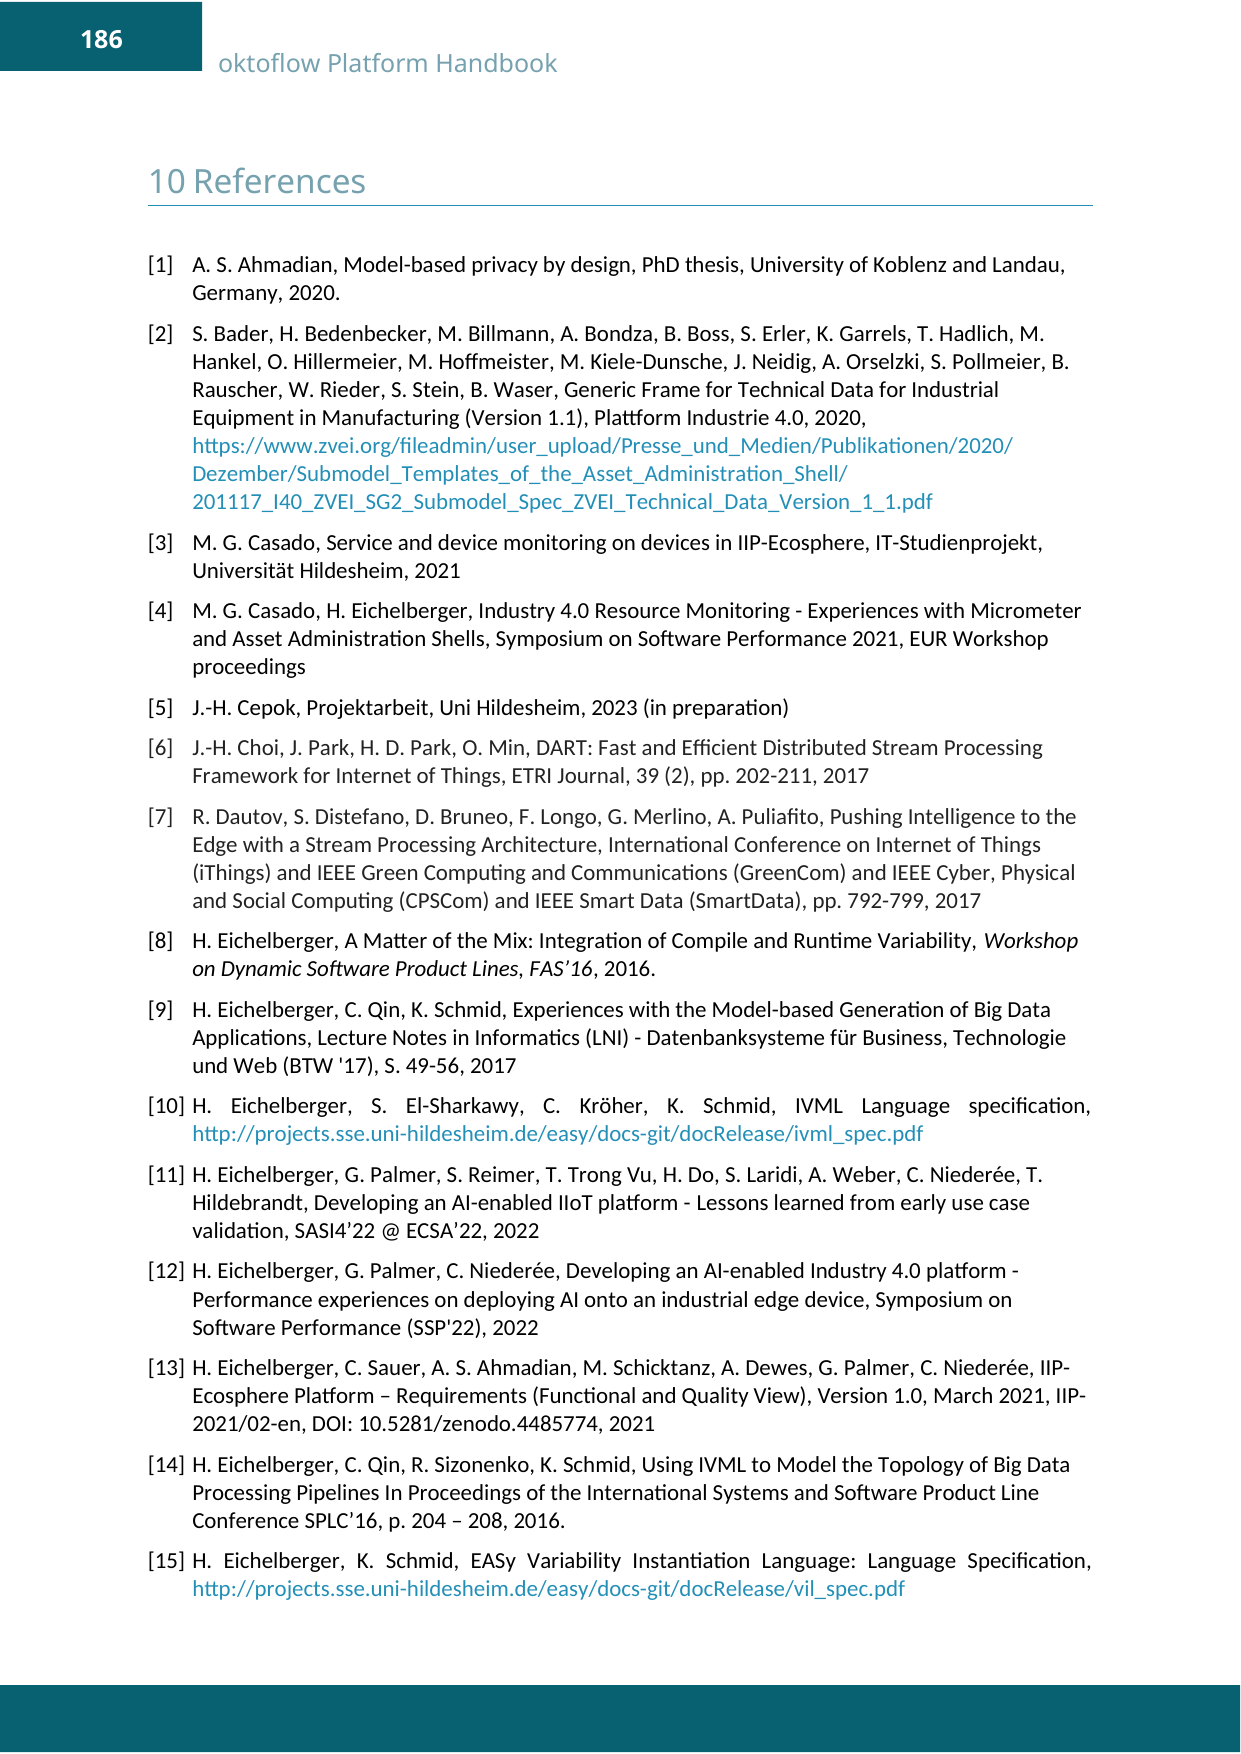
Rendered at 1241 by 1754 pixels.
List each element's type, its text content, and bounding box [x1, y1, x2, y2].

text [7] R. Dautov, S. Distefano, D. Bruneo, F. Longo, G. Merlino, A. Puliafito, Pushing Intelligence to the Edge with a Stream Processing Architecture, International Conference on Internet of Things (iThings) and IEEE Green Computing and Communications (GreenCom) and IEEE Cyber, Physical and Social Computing (CPSCom) and IEEE Smart Data (SmartData), pp. 792-799, 2017 [148, 802, 1093, 914]
text [13] H. Eichelberger, C. Sauer, A. S. Ahmadian, M. Schicktanz, A. Dewes, G. Palmer, C. Niederée, IIP-Ecosphere Platform – Requirements (Functional and Quality View), Version 1.0, March 2021, IIP-2021/02-en, DOI: 10.5281/zenodo.4485774, 2021 [148, 1353, 1093, 1437]
subtitle References [148, 158, 1093, 205]
text [5] J.-H. Cepok, Projektarbeit, Uni Hildesheim, 2023 (in preparation) [148, 693, 1093, 721]
text [1] A. S. Ahmadian, Model-based privacy by design, PhD thesis, University of Koblenz and Landau, Germany, 2020. [148, 251, 1093, 307]
text [3] M. G. Casado, Service and device monitoring on devices in IIP-Ecosphere, IT-Studienprojekt, Universität Hildesheim, 2021 [148, 528, 1093, 584]
text [2] S. Bader, H. Bedenbecker, M. Billmann, A. Bondza, B. Boss, S. Erler, K. Garrels, T. Hadlich, M. Hankel, O. Hillermeier, M. Hoffmeister, M. Kiele-Dunsche, J. Neidig, A. Orselzki, S. Pollmeier, B. Rauscher, W. Rieder, S. Stein, B. Waser, Generic Frame for Technical Data for Industrial Equipment in Manufacturing (Version 1.1), Plattform Industrie 4.0, 2020, https://www.zvei.org/fileadmin/user_upload/Presse_und_Medien/Publikationen/2020/Dezember/Submodel_Templates_of_the_Asset_Administration_Shell/201117_I40_ZVEI_SG2_Submodel_Spec_ZVEI_Technical_Data_Version_1_1.pdf [148, 319, 1093, 515]
text [6] J.-H. Choi, J. Park, H. D. Park, O. Min, DART: Fast and Efficient Distributed Stream Processing Framework for Internet of Things, ETRI Journal, 39 (2), pp. 202-211, 2017 [148, 733, 1093, 789]
text [8] H. Eichelberger, A Matter of the Mix: Integration of Compile and Runtime Variability, Workshop on Dynamic Software Product Lines, FAS’16, 2016. [148, 926, 1093, 982]
text [11] H. Eichelberger, G. Palmer, S. Reimer, T. Trong Vu, H. Do, S. Laridi, A. Weber, C. Niederée, T. Hildebrandt, Developing an AI-enabled IIoT platform - Lessons learned from early use case validation, SASI4’22 @ ECSA’22, 2022 [148, 1160, 1093, 1244]
text [9] H. Eichelberger, C. Qin, K. Schmid, Experiences with the Model-based Generation of Big Data Applications, Lecture Notes in Informatics (LNI) - Datenbanksysteme für Business, Technologie und Web (BTW '17), S. 49-56, 2017 [148, 995, 1093, 1079]
text [14] H. Eichelberger, C. Qin, R. Sizonenko, K. Schmid, Using IVML to Model the Topology of Big Data Processing Pipelines In Proceedings of the International Systems and Software Product Line Conference SPLC’16, p. 204 – 208, 2016. [148, 1450, 1093, 1534]
text [12] H. Eichelberger, G. Palmer, C. Niederée, Developing an AI-enabled Industry 4.0 platform - Performance experiences on deploying AI onto an industrial edge device, Symposium on Software Performance (SSP'22), 2022 [148, 1257, 1093, 1341]
text [15] H. Eichelberger, K. Schmid, EASy Variability Instantiation Language: Language Specification, http://projects.sse.uni-hildesheim.de/easy/docs-git/docRelease/vil_spec.pdf [148, 1546, 1093, 1602]
text [4] M. G. Casado, H. Eichelberger, Industry 4.0 Resource Monitoring - Experiences with Micrometer and Asset Administration Shells, Symposium on Software Performance 2021, EUR Workshop proceedings [148, 596, 1093, 680]
text [10] H. Eichelberger, S. El-Sharkawy, C. Kröher, K. Schmid, IVML Language specification, http://projects.sse.uni-hildesheim.de/easy/docs-git/docRelease/ivml_spec.pdf [148, 1092, 1093, 1148]
